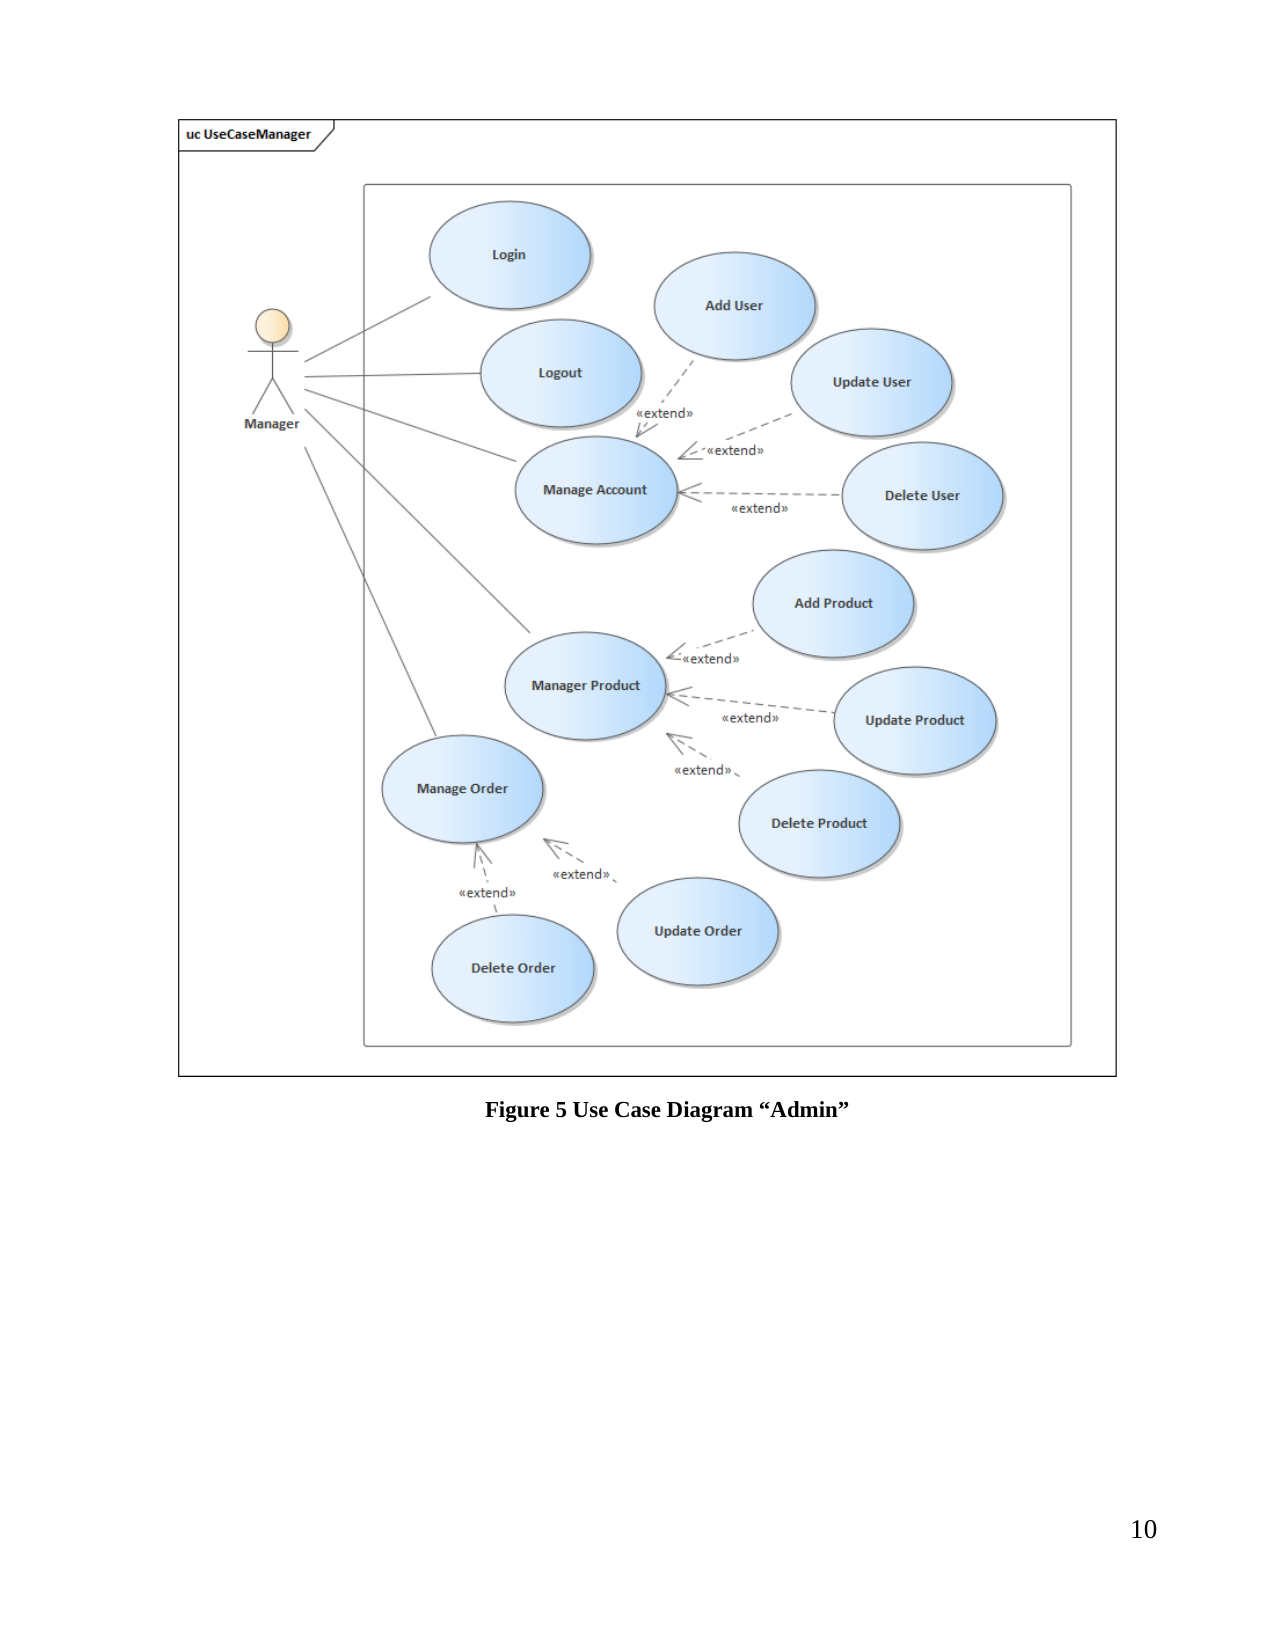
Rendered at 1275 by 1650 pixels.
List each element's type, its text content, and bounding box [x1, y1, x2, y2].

picture [177, 118, 1118, 1077]
text Figure 5 Use Case Diagram “Admin” [177, 1096, 1157, 1122]
